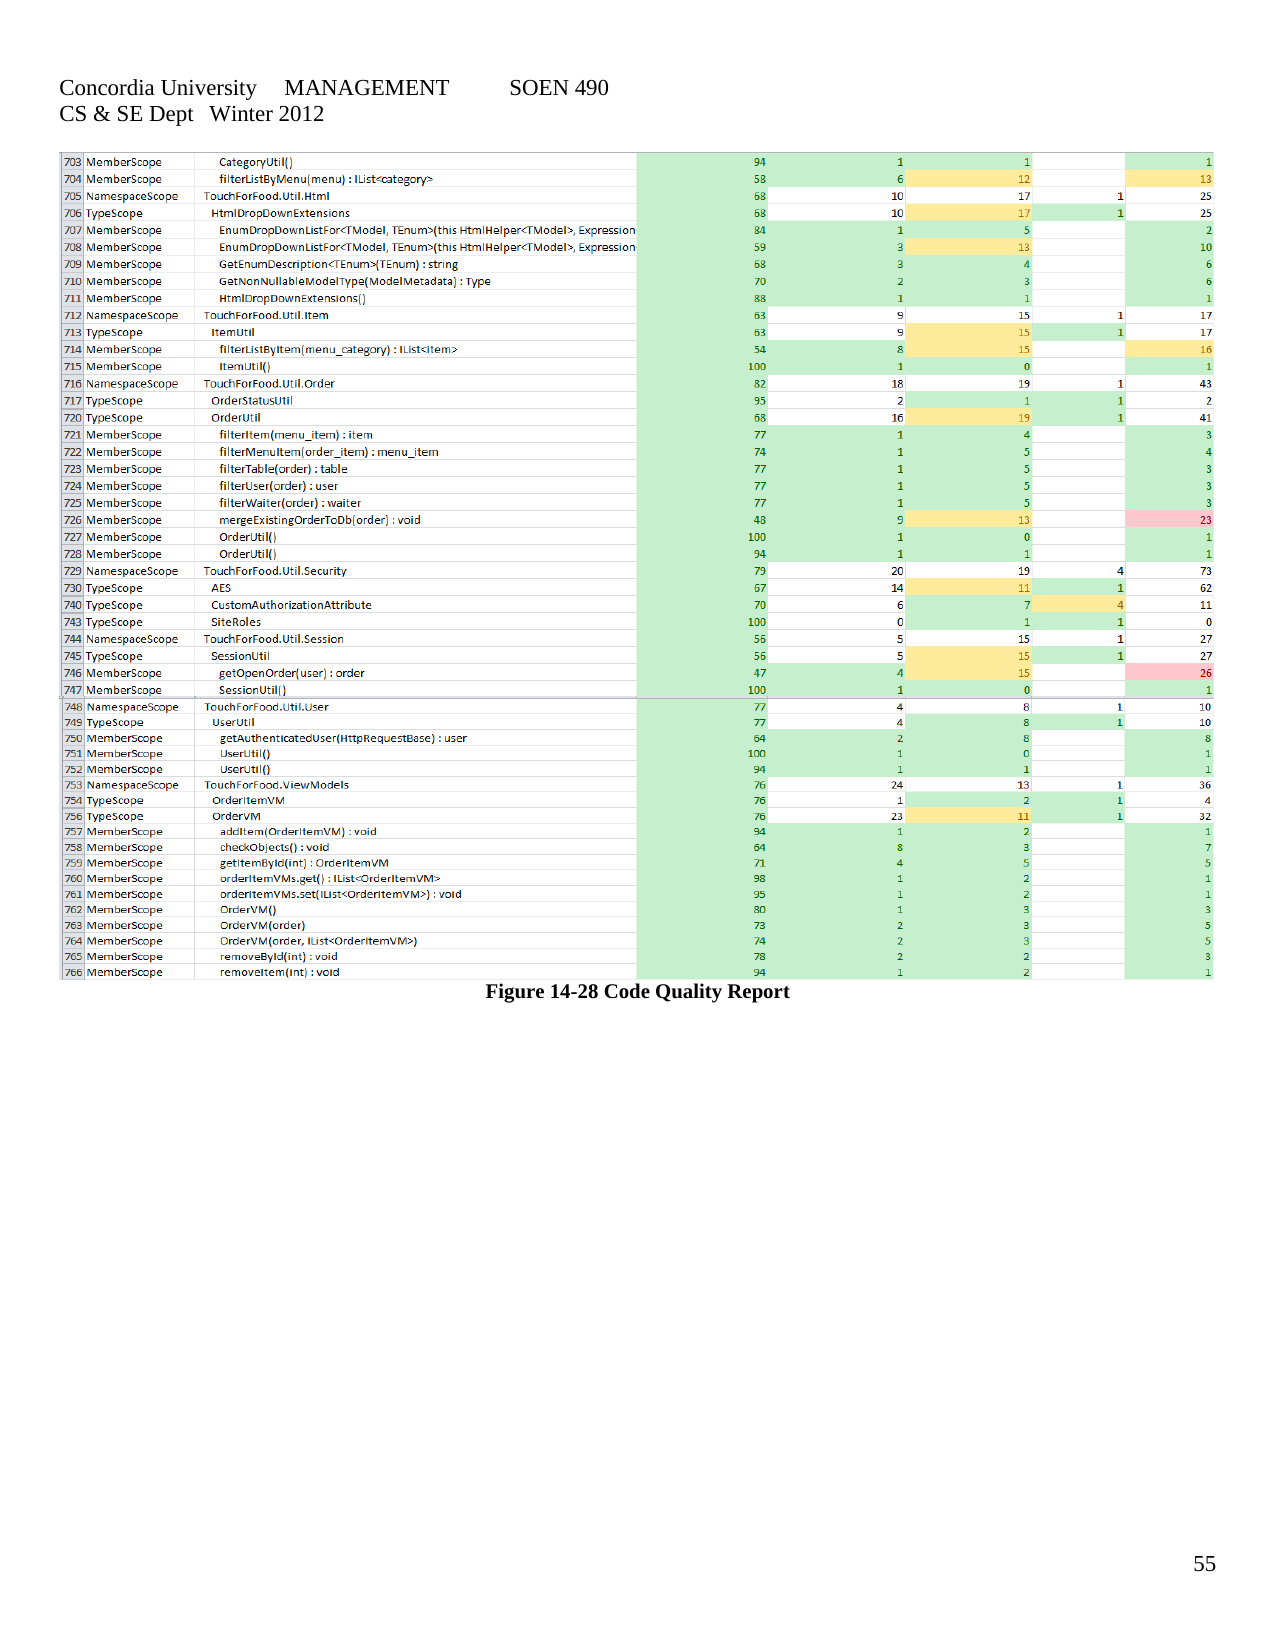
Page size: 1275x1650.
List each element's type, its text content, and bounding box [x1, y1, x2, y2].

picture [59, 152, 1214, 980]
